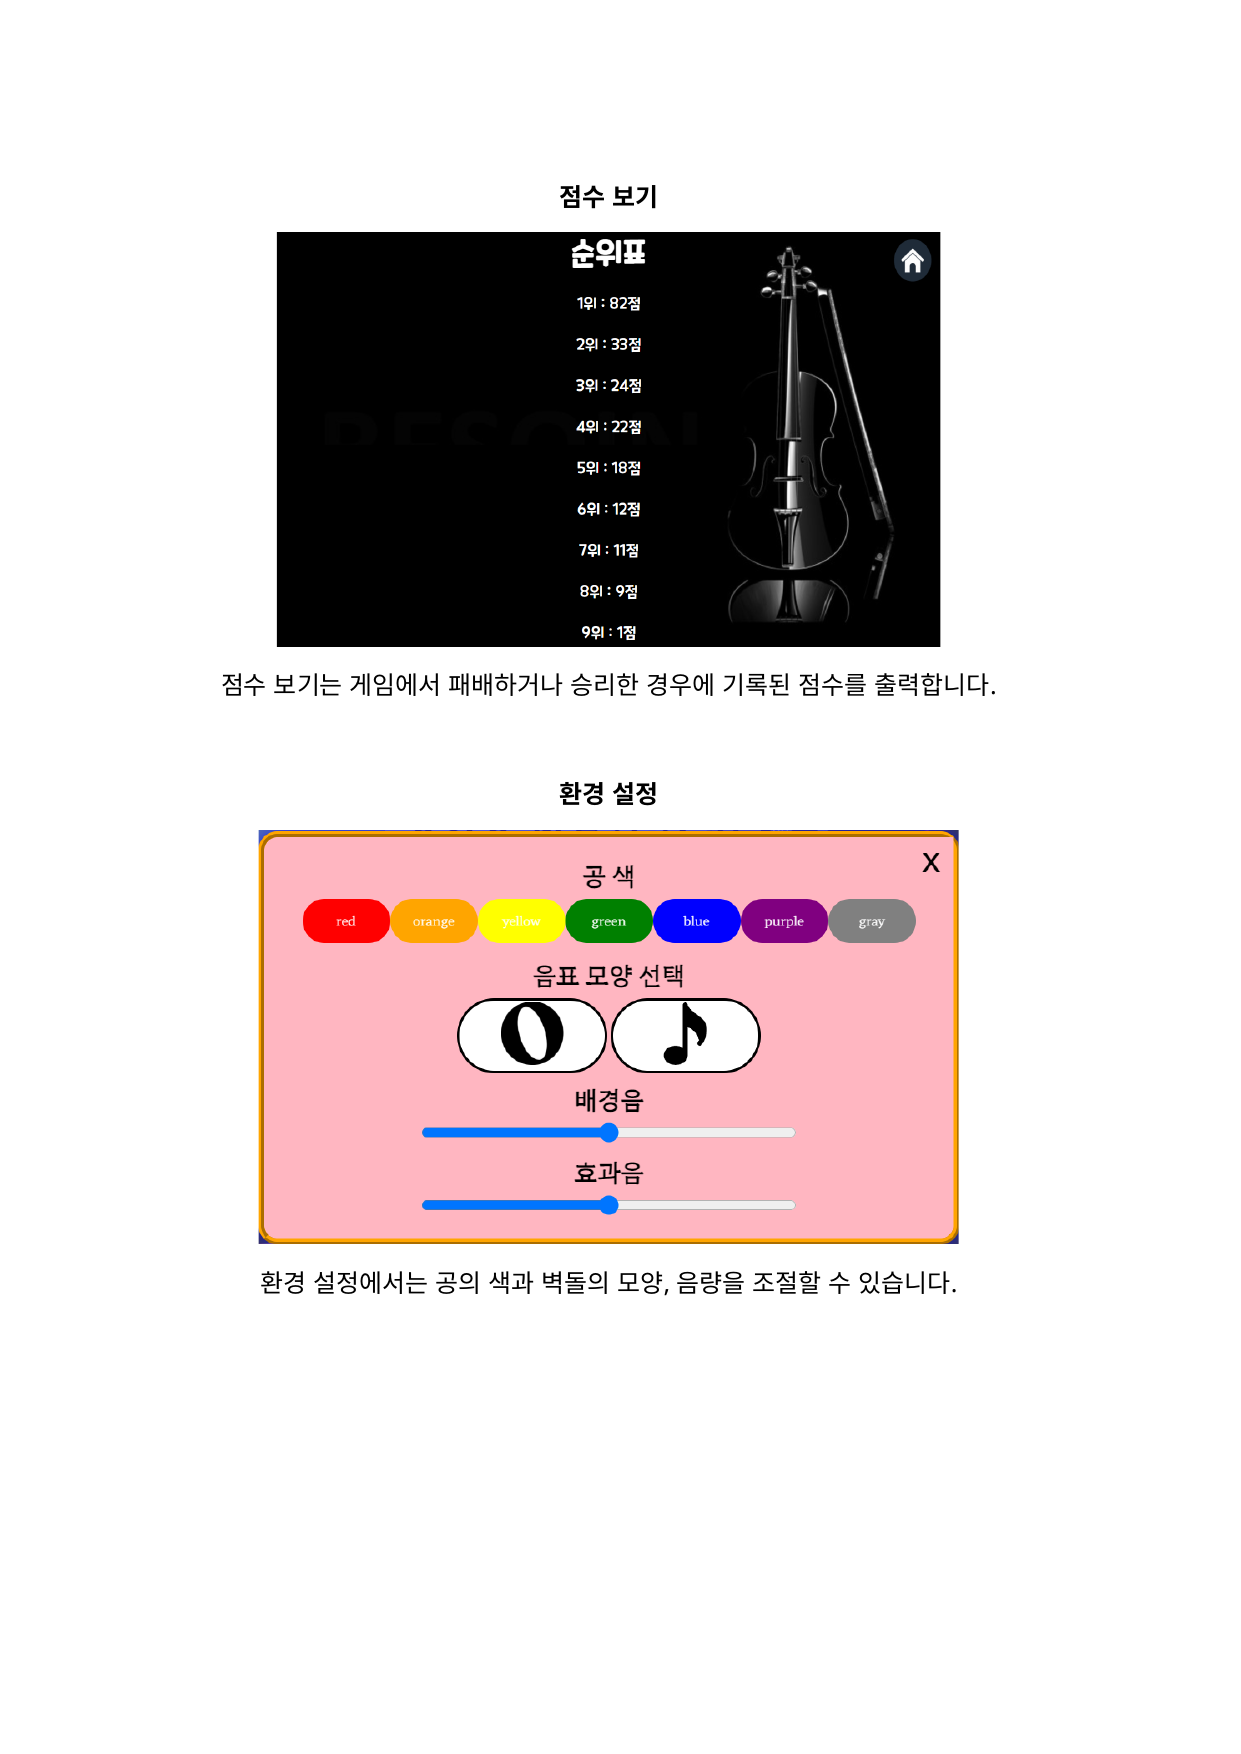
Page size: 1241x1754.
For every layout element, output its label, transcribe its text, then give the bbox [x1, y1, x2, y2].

picture [258, 830, 959, 1244]
text 점수 보기는 게임에서 패배하거나 승리한 경우에 기록된 점수를 출력합니다. [150, 666, 1067, 702]
text 환경 설정에서는 공의 색과 벽돌의 모양, 음량을 조절할 수 있습니다. [150, 1263, 1067, 1299]
text 점수 보기 [150, 177, 1067, 213]
picture [276, 232, 941, 647]
text 환경 설정 [150, 775, 1067, 811]
